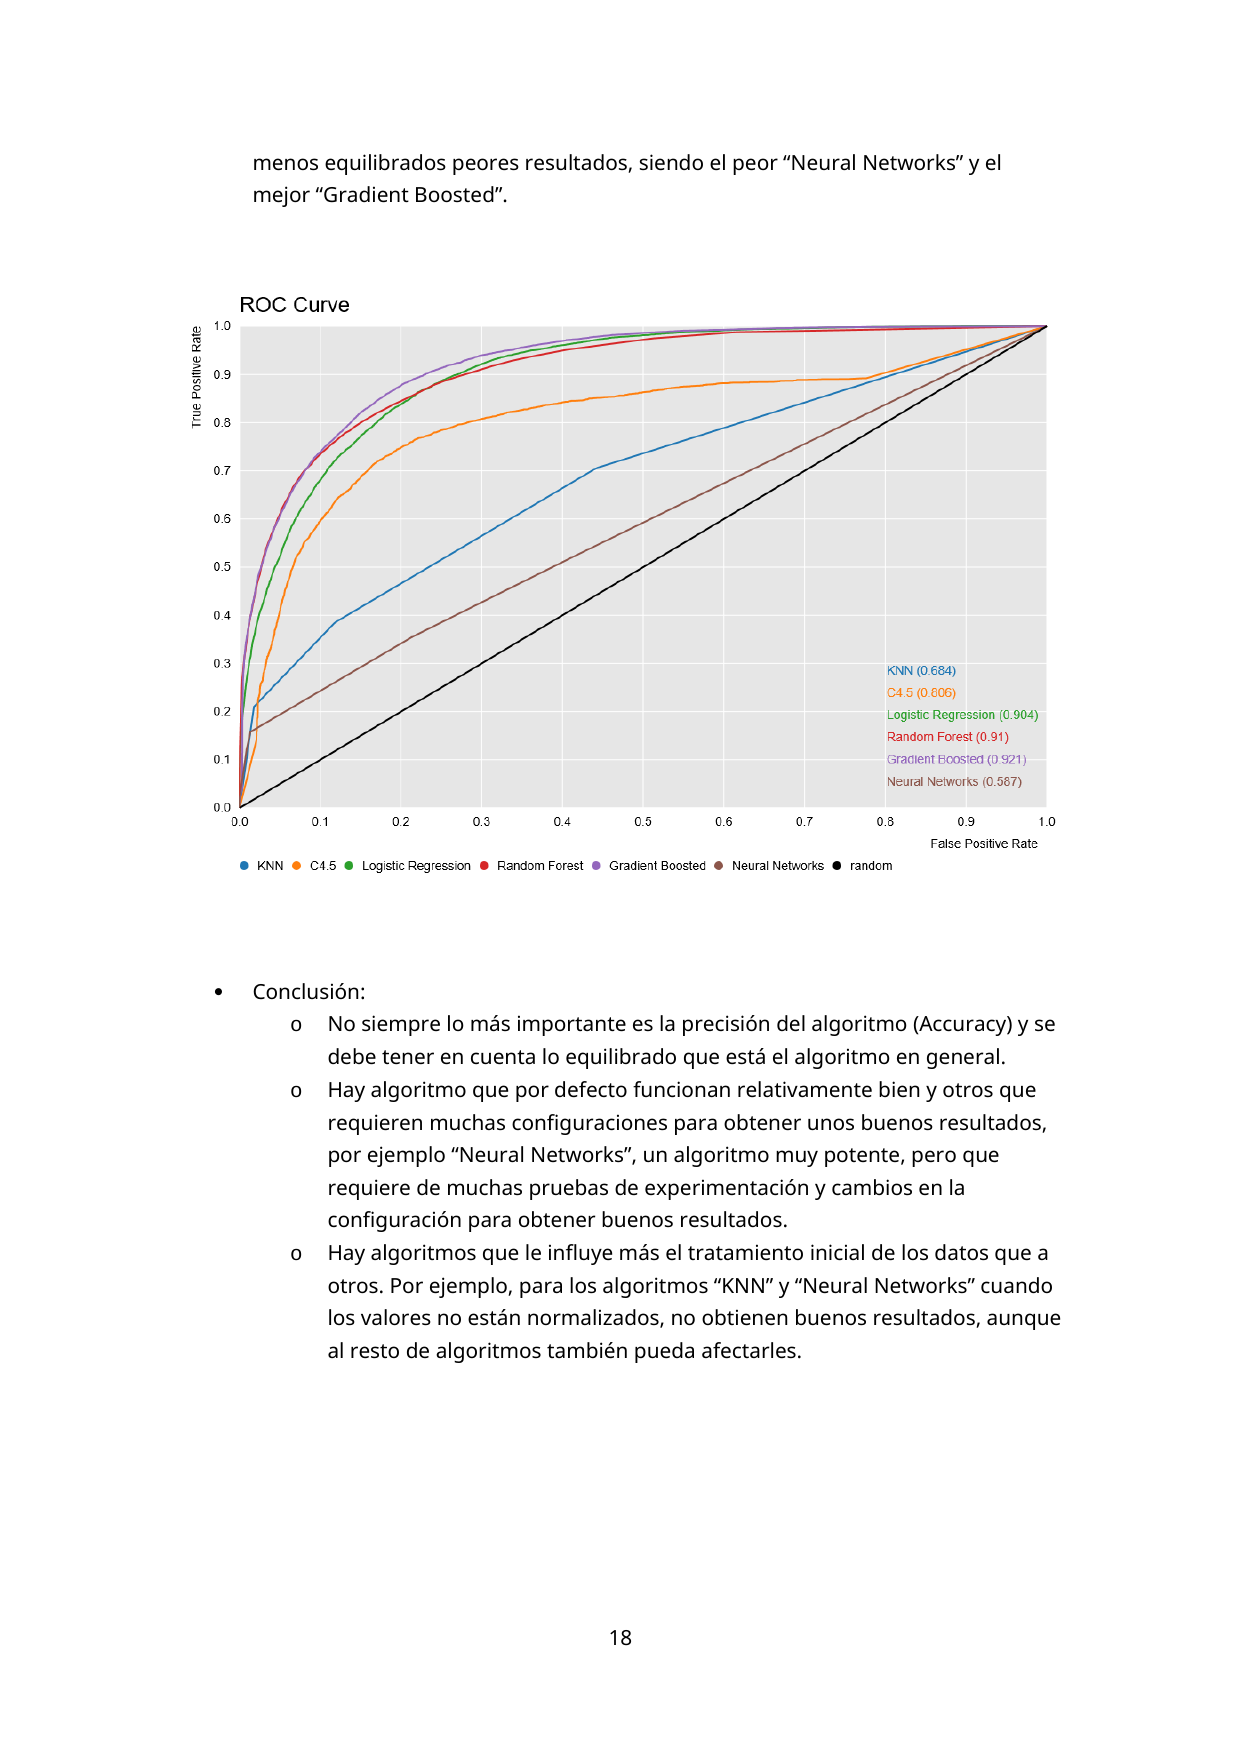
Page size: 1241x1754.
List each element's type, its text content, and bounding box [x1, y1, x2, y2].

list Hay algoritmos que le influye más el tratamiento inicial de los datos que a otros. Por ejemplo, para los algoritmos “KNN” y “Neural Networks” cuando los valores no están normalizados, no obtienen buenos resultados, aunque al resto de algoritmos también pueda afectarles. [290, 1238, 1063, 1364]
picture [177, 285, 1063, 883]
list Hay algoritmo que por defecto funcionan relativamente bien y otros que requieren muchas configuraciones para obtener unos buenos resultados, por ejemplo “Neural Networks”, un algoritmo muy potente, pero que requiere de muchas pruebas de experimentación y cambios en la configuración para obtener buenos resultados. [290, 1075, 1063, 1234]
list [215, 148, 1063, 209]
list Conclusión: [215, 977, 1063, 1005]
list No siempre lo más importante es la precisión del algoritmo (Accuracy) y se debe tener en cuenta lo equilibrado que está el algoritmo en general. [290, 1009, 1063, 1071]
